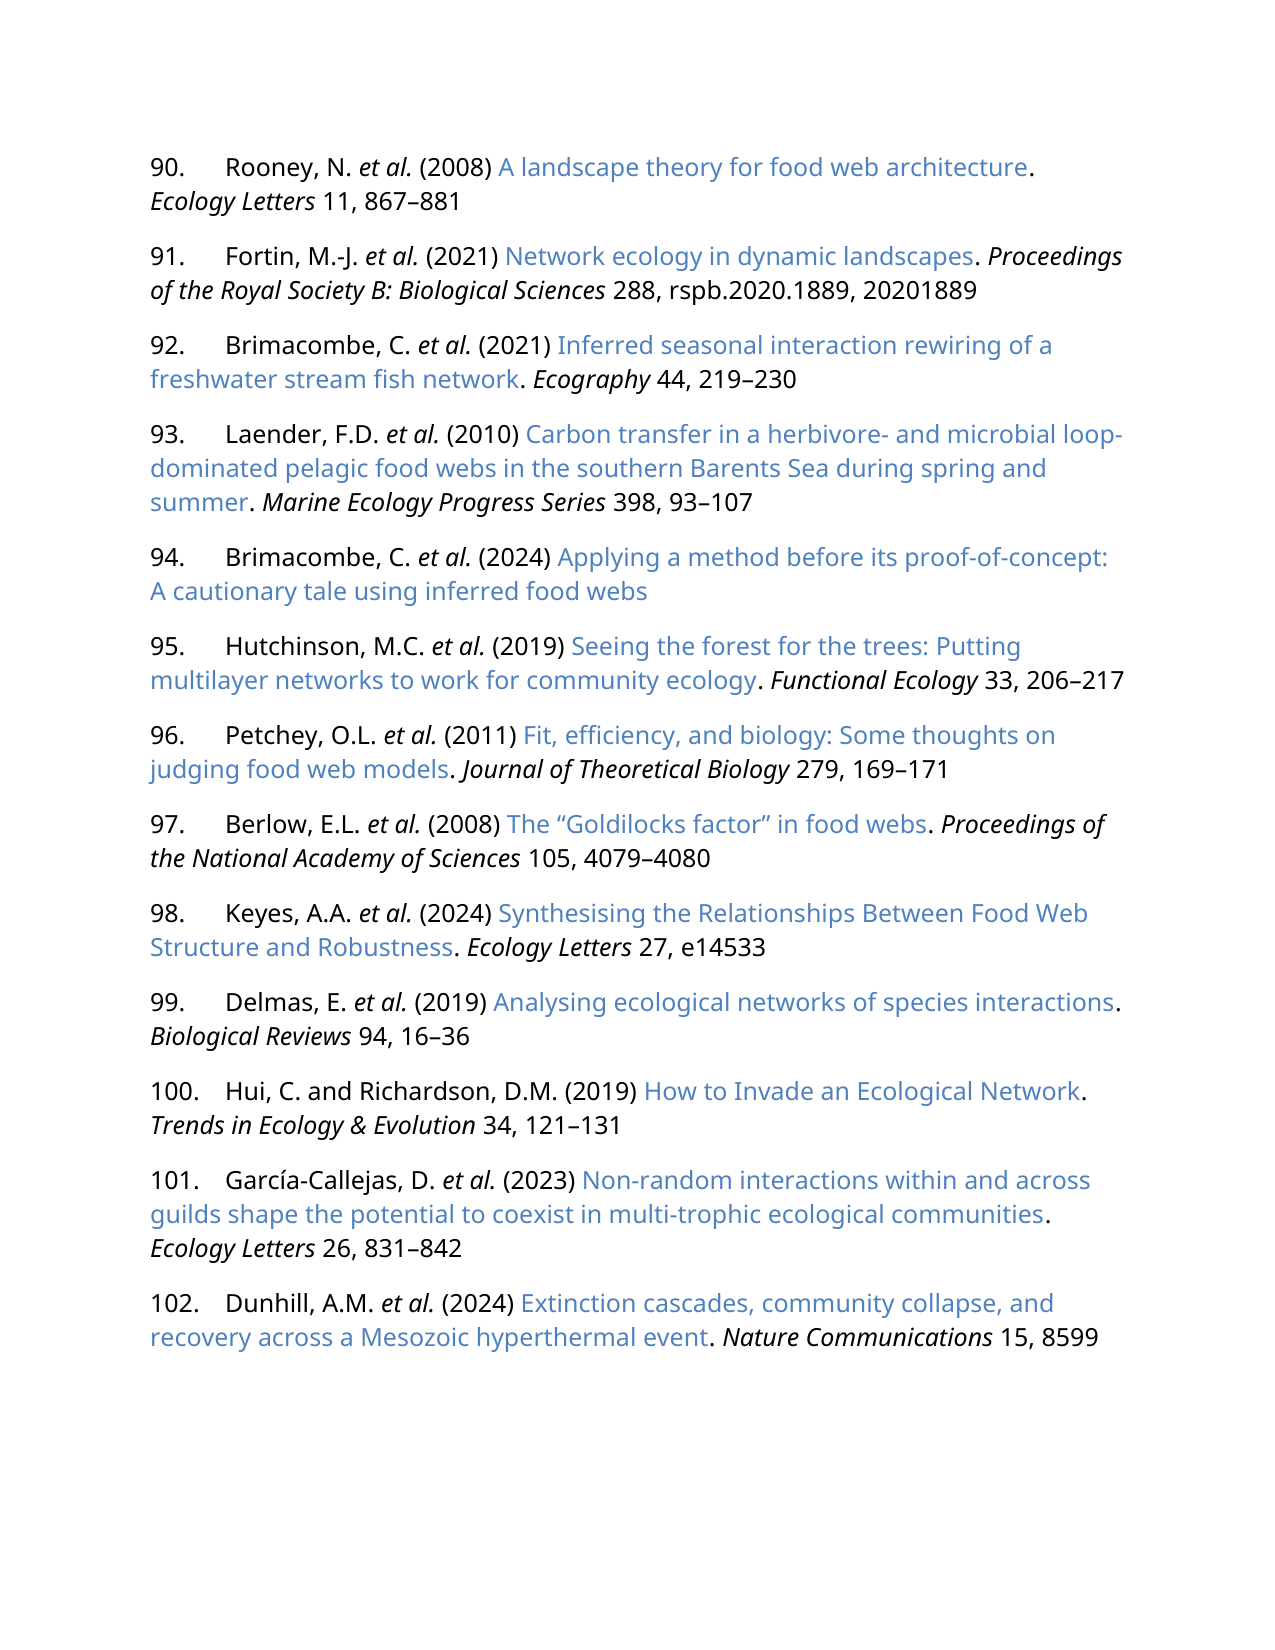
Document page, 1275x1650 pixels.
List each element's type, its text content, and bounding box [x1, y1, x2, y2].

text 94. Brimacombe, C. et al. (2024) Applying a method before its proof-of-concept: A cautionary tale using inferred food webs [150, 540, 1125, 608]
text 102. Dunhill, A.M. et al. (2024) Extinction cascades, community collapse, and recovery across a Mesozoic hyperthermal event. Nature Communications 15, 8599 [150, 1286, 1125, 1354]
text 97. Berlow, E.L. et al. (2008) The “Goldilocks factor” in food webs. Proceedings of the National Academy of Sciences 105, 4079–4080 [150, 807, 1125, 875]
text 99. Delmas, E. et al. (2019) Analysing ecological networks of species interactions. Biological Reviews 94, 16–36 [150, 985, 1125, 1053]
text 92. Brimacombe, C. et al. (2021) Inferred seasonal interaction rewiring of a freshwater stream fish network. Ecography 44, 219–230 [150, 328, 1125, 396]
text 93. Laender, F.D. et al. (2010) Carbon transfer in a herbivore- and microbial loop-dominated pelagic food webs in the southern Barents Sea during spring and summer. Marine Ecology Progress Series 398, 93–107 [150, 417, 1125, 519]
text 101. García-Callejas, D. et al. (2023) Non-random interactions within and across guilds shape the potential to coexist in multi-trophic ecological communities. Ecology Letters 26, 831–842 [150, 1163, 1125, 1265]
text 96. Petchey, O.L. et al. (2011) Fit, efficiency, and biology: Some thoughts on judging food web models. Journal of Theoretical Biology 279, 169–171 [150, 718, 1125, 786]
text 91. Fortin, M.-J. et al. (2021) Network ecology in dynamic landscapes. Proceedings of the Royal Society B: Biological Sciences 288, rspb.2020.1889, 20201889 [150, 239, 1125, 307]
text 95. Hutchinson, M.C. et al. (2019) Seeing the forest for the trees: Putting multilayer networks to work for community ecology. Functional Ecology 33, 206–217 [150, 629, 1125, 697]
text 98. Keyes, A.A. et al. (2024) Synthesising the Relationships Between Food Web Structure and Robustness. Ecology Letters 27, e14533 [150, 896, 1125, 964]
text 100. Hui, C. and Richardson, D.M. (2019) How to Invade an Ecological Network. Trends in Ecology & Evolution 34, 121–131 [150, 1074, 1125, 1142]
text 90. Rooney, N. et al. (2008) A landscape theory for food web architecture. Ecology Letters 11, 867–881 [150, 150, 1125, 218]
